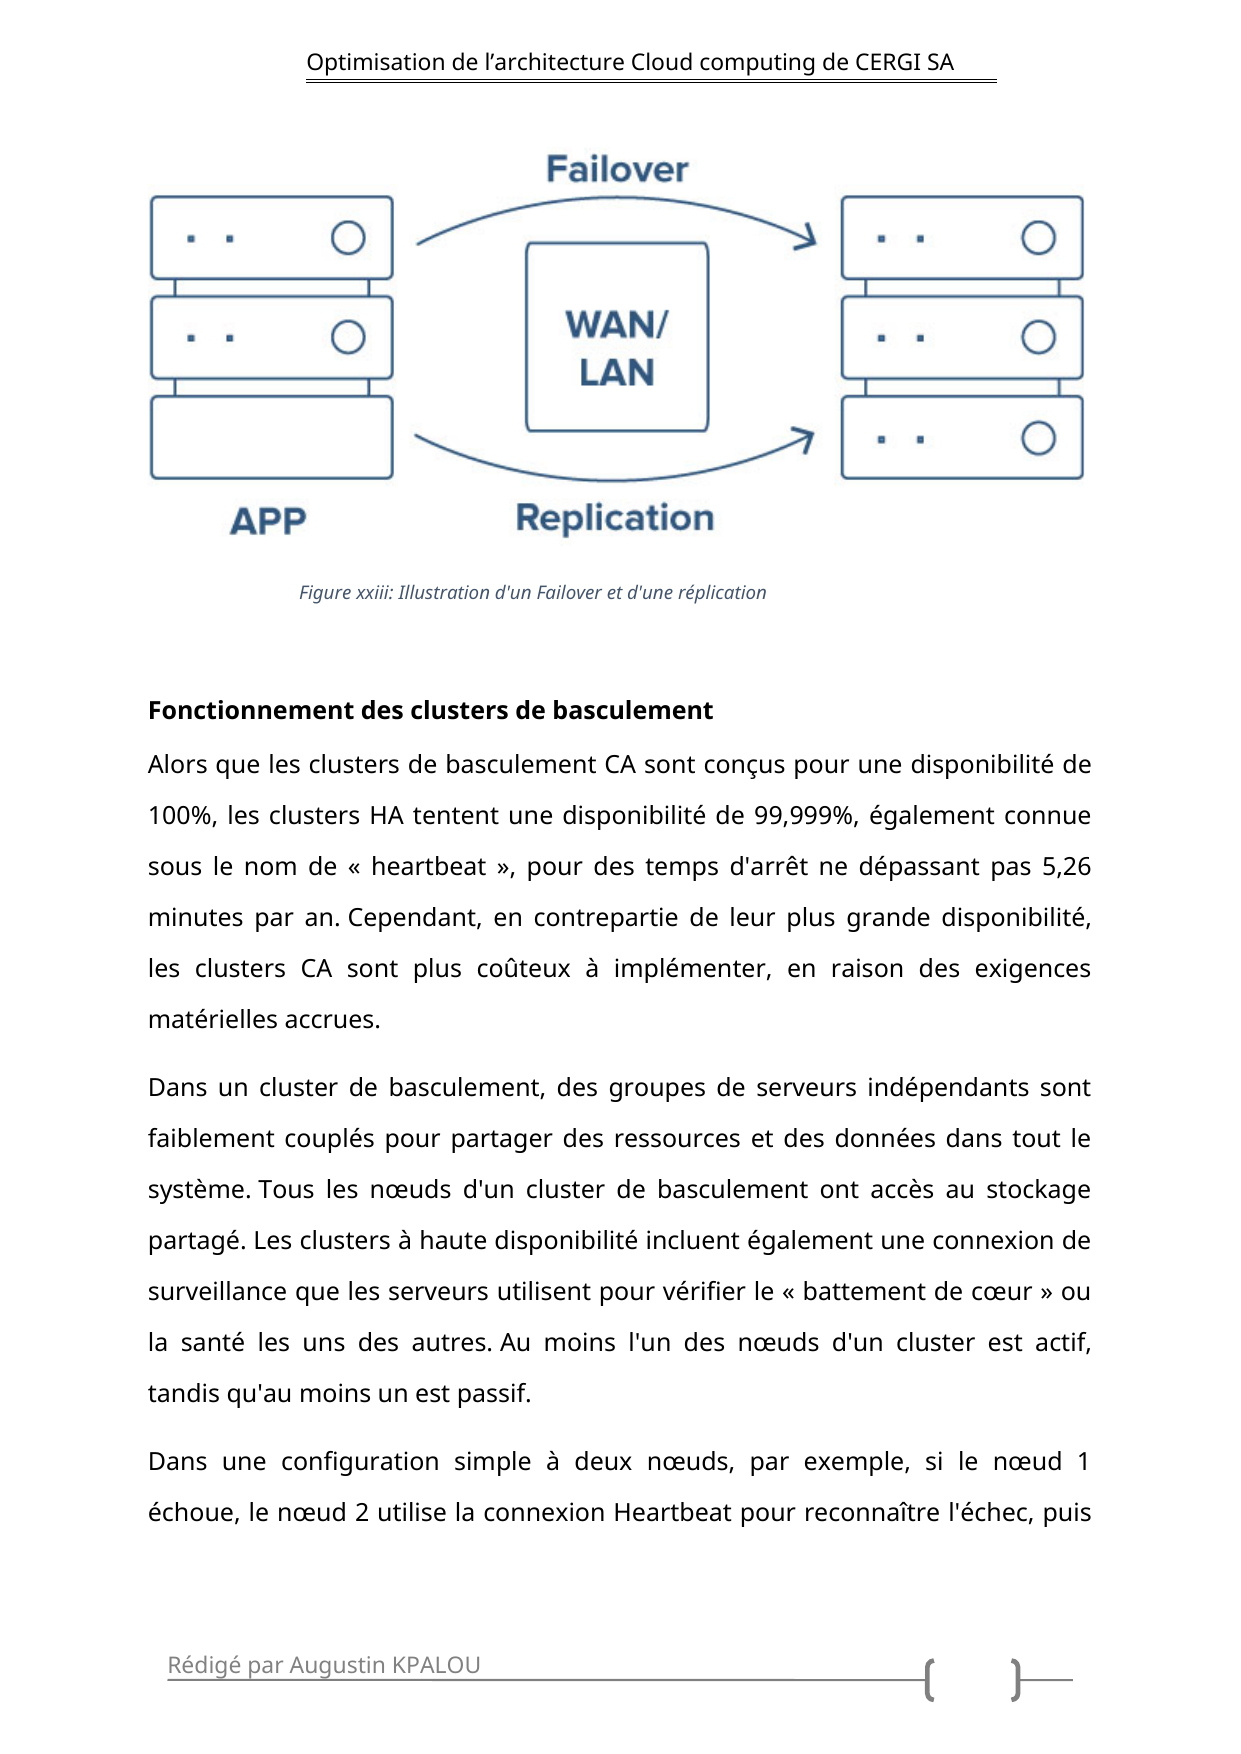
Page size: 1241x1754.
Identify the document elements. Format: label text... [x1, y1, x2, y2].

text Fonctionnement des clusters de basculement [148, 693, 1093, 727]
text Dans un cluster de basculement, des groupes de serveurs indépendants sont faiblement couplés pour partager des ressources et des données dans tout le système. Tous les nœuds d'un cluster de basculement ont accès au stockage partagé. Les clusters à haute disponibilité incluent également une connexion de surveillance que les serveurs utilisent pour vérifier le « battement de cœur » ou la santé les uns des autres. Au moins l'un des nœuds d'un cluster est actif, tandis qu'au moins un est passif. [148, 1069, 1093, 1410]
text Alors que les clusters de basculement CA sont conçus pour une disponibilité de 100%, les clusters HA tentent une disponibilité de 99,999%, également connue sous le nom de « heartbeat », pour des temps d'arrêt ne dépassant pas 5,26 minutes par an. Cependant, en contrepartie de leur plus grande disponibilité, les clusters CA sont plus coûteux à implémenter, en raison des exigences matérielles accrues. [148, 746, 1093, 1036]
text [148, 1443, 1093, 1528]
picture [147, 147, 1085, 546]
